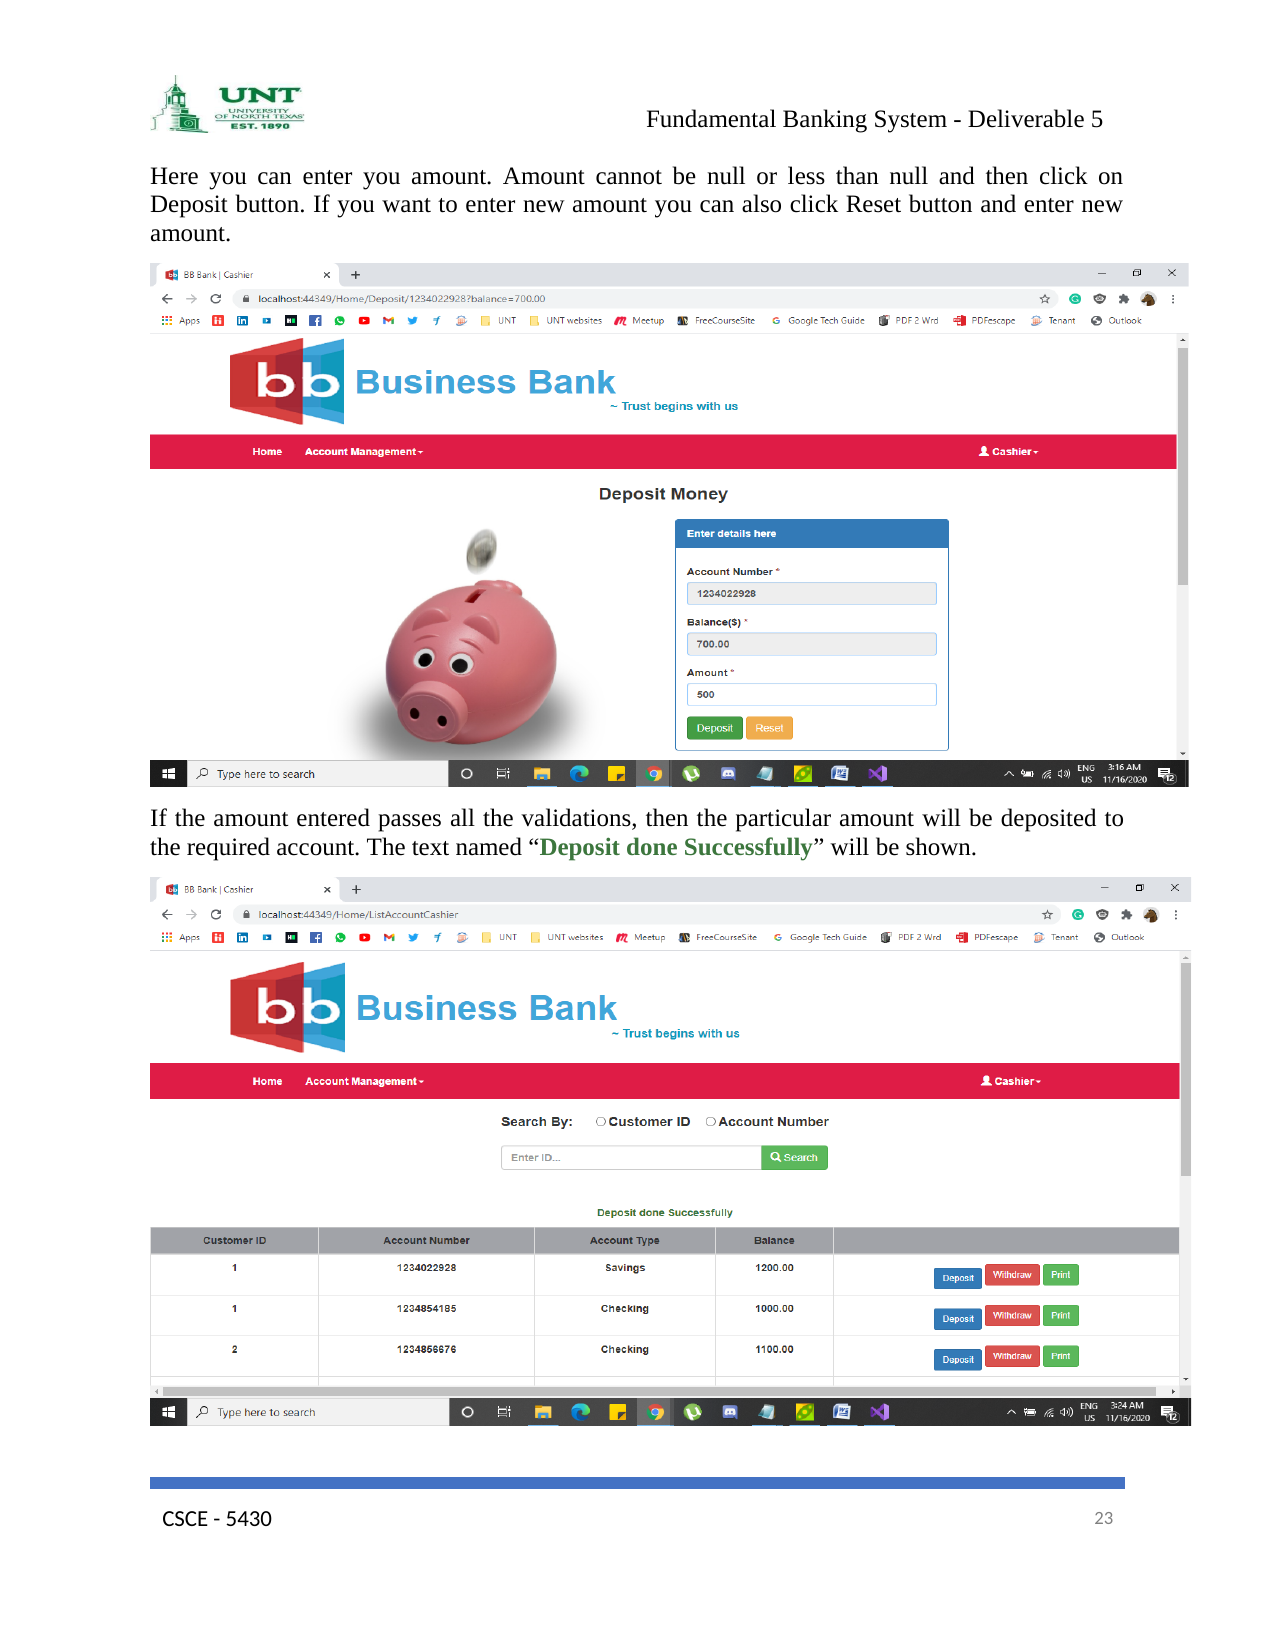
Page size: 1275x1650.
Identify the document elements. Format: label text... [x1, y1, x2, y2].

text Here you can enter you amount. Amount cannot be null or less than null and then click on Deposit button. If you want to enter new amount you can also click Reset button and enter new amount. [150, 161, 1125, 247]
text If the amount entered passes all the validations, then the particular amount will be deposited to the required account. The text named “Deposit done Successfully” will be shown. [150, 803, 1125, 861]
picture [150, 263, 1189, 787]
picture [150, 877, 1192, 1426]
picture [150, 75, 305, 133]
